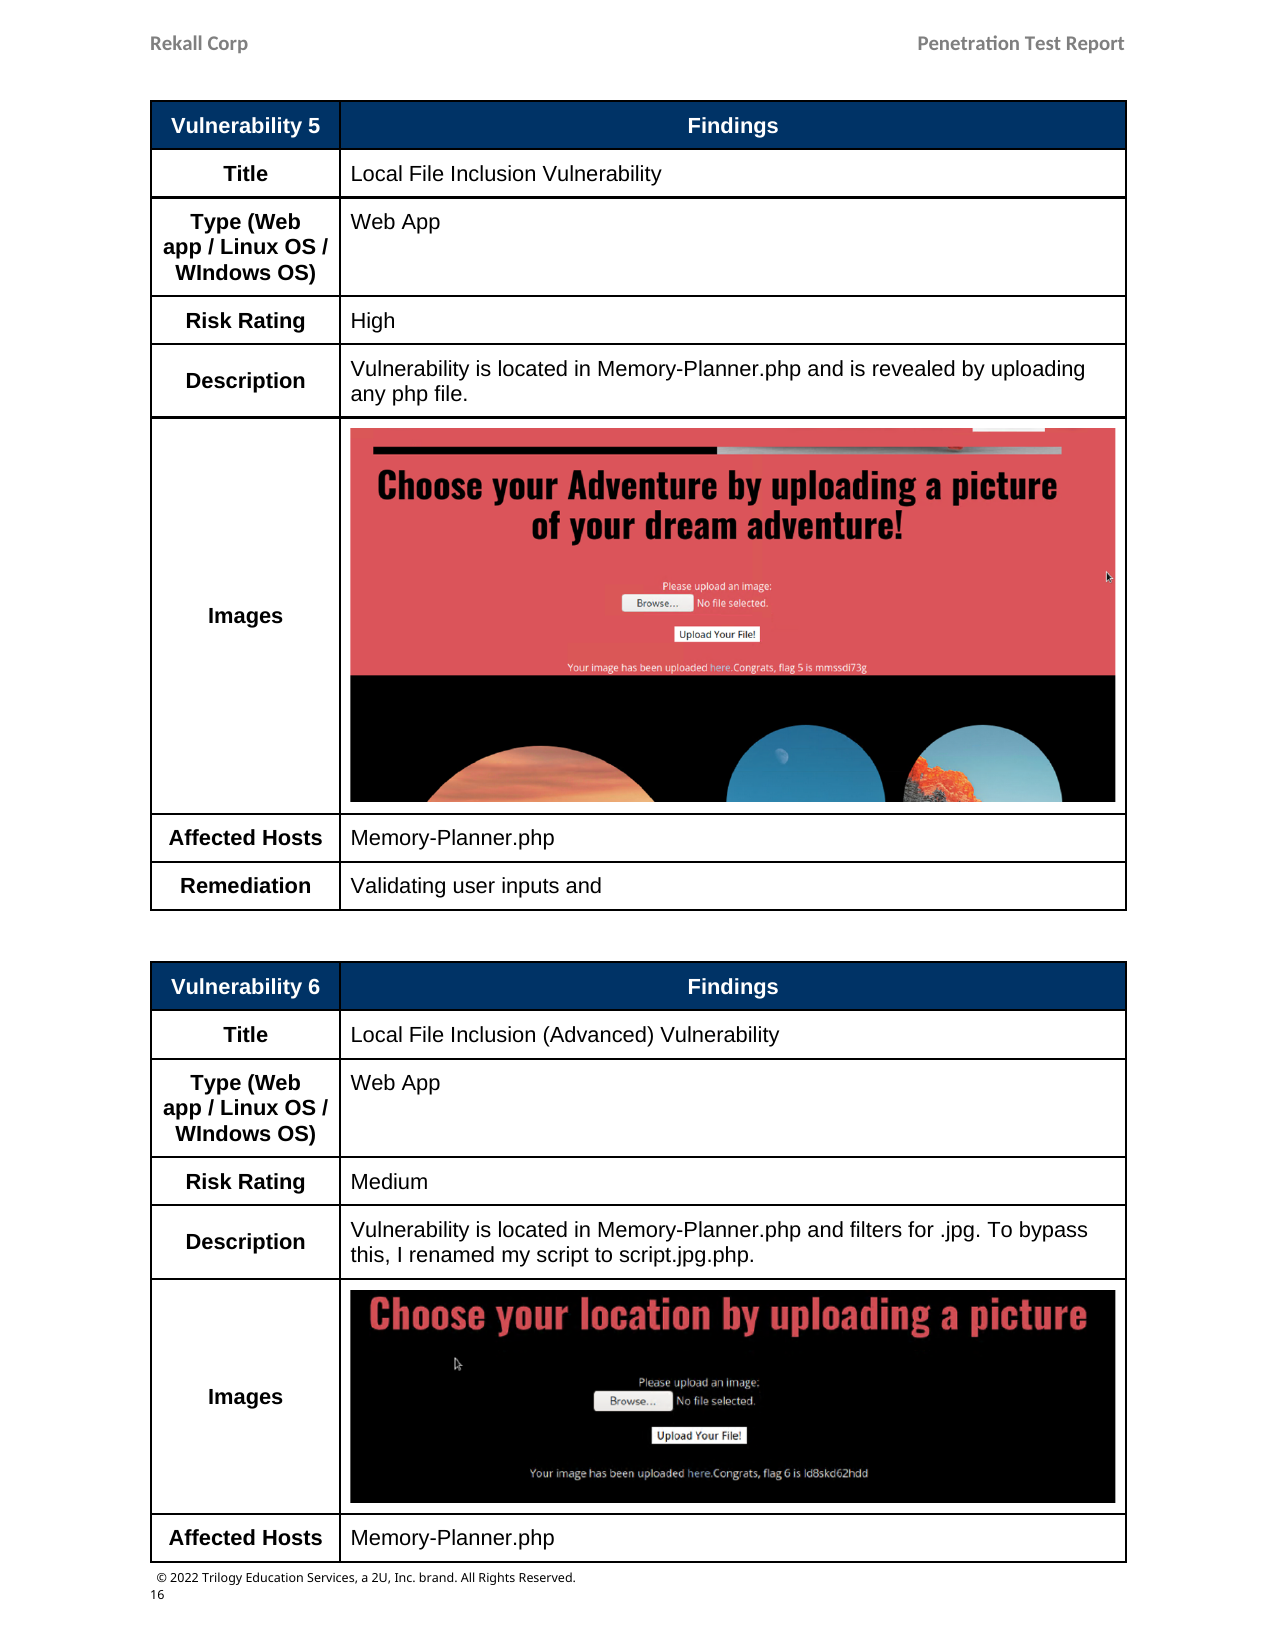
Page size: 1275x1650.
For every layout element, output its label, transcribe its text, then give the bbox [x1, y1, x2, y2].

table_cell Medium [341, 1158, 1125, 1204]
table_cell Type (Web app / Linux OS / WIndows OS) [152, 199, 339, 295]
table_header Findings [341, 102, 1125, 148]
table_cell Description [152, 345, 339, 416]
table_cell Vulnerability is located in Memory-Planner.php and filters for .jpg. To bypass this, I renamed my script to script.jpg.php. [341, 1206, 1125, 1277]
table_cell Memory-Planner.php [341, 1515, 1125, 1561]
table_cell Validating user inputs and [341, 863, 1125, 909]
table_cell Web App [341, 1060, 1125, 1156]
table_cell Affected Hosts [152, 1515, 339, 1561]
picture [350, 1290, 1116, 1503]
table_cell Type (Web app / Linux OS / WIndows OS) [152, 1060, 339, 1156]
table_cell Images [152, 1280, 339, 1513]
table_header Vulnerability 6 [152, 963, 339, 1009]
table_cell Vulnerability is located in Memory-Planner.php and is revealed by uploading any php file. [341, 345, 1125, 416]
table_cell Risk Rating [152, 1158, 339, 1204]
table_cell Affected Hosts [152, 815, 339, 861]
table_cell Remediation [152, 863, 339, 909]
table_cell Risk Rating [152, 297, 339, 343]
picture [350, 428, 1116, 802]
table_cell Web App [341, 199, 1125, 295]
table_header Findings [341, 963, 1125, 1009]
table_cell High [341, 297, 1125, 343]
table_cell [341, 419, 1125, 812]
table_cell Images [152, 419, 339, 812]
table_cell Local File Inclusion Vulnerability [341, 150, 1125, 196]
table_cell Title [152, 1011, 339, 1057]
table_cell Description [152, 1206, 339, 1277]
table_header Vulnerability 5 [152, 102, 339, 148]
table_cell Local File Inclusion (Advanced) Vulnerability [341, 1011, 1125, 1057]
table_cell [341, 1280, 1125, 1513]
table_cell Memory-Planner.php [341, 815, 1125, 861]
table_cell Title [152, 150, 339, 196]
